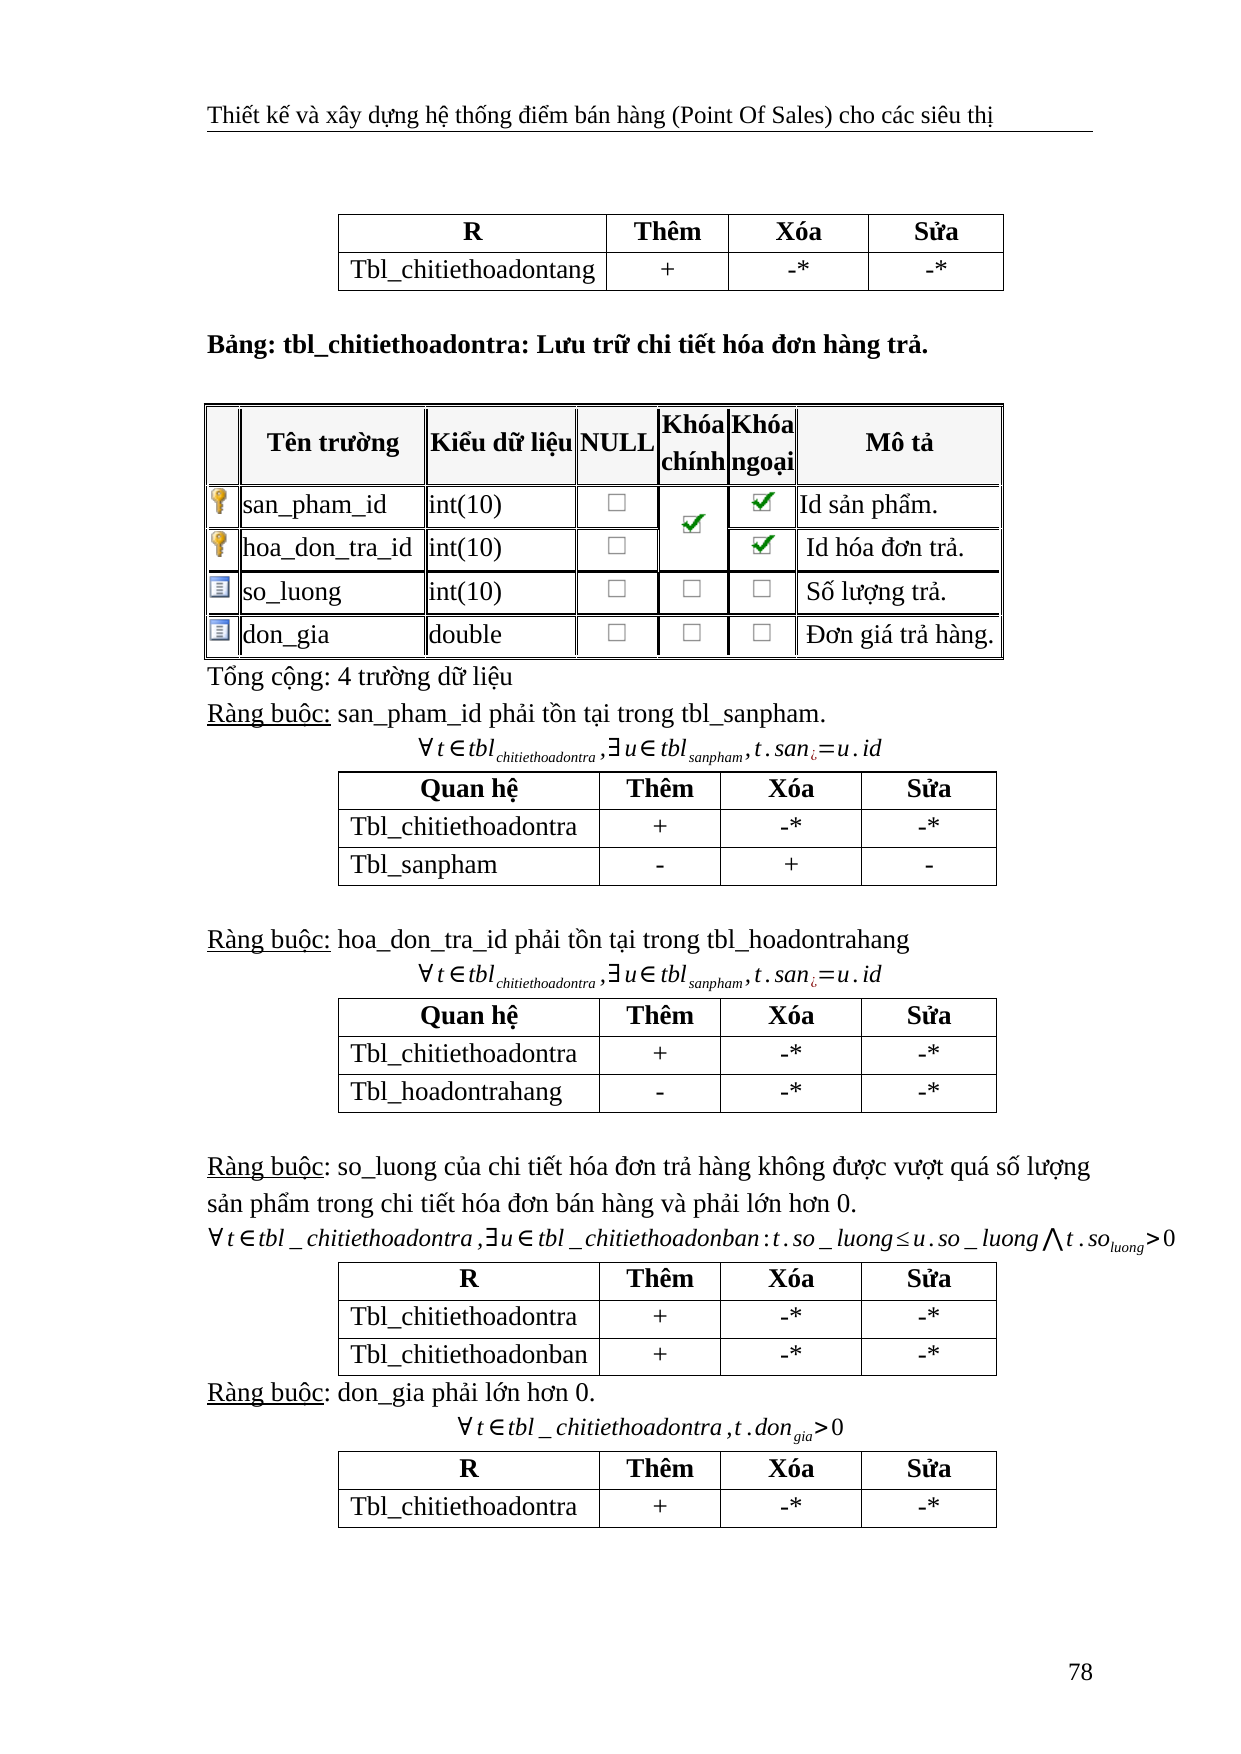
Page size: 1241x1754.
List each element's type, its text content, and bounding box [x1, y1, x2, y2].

table_cell + [721, 848, 861, 885]
table_cell + [607, 253, 728, 290]
picture [605, 576, 630, 601]
table_header Khóa chính [658, 407, 728, 483]
picture [750, 619, 775, 645]
table_cell [578, 573, 657, 613]
table_cell Số lượng trả. [798, 570, 1001, 613]
picture [750, 576, 775, 601]
table_cell -* [721, 1037, 861, 1074]
table_header R [339, 1263, 599, 1299]
table_header Xóa [721, 1263, 861, 1299]
table_header Thêm [600, 1263, 720, 1299]
table_cell + [600, 1037, 720, 1074]
table_cell [207, 484, 238, 527]
table_cell Id sản phẩm. [798, 484, 1001, 527]
table_cell [578, 487, 657, 527]
table_cell -* [862, 1339, 996, 1375]
table_header Sửa [862, 999, 996, 1036]
table_cell [730, 573, 795, 613]
table_cell -* [862, 1490, 996, 1527]
table_header Thêm [600, 773, 720, 809]
table_cell don_gia [240, 613, 426, 656]
text Ràng buộc: hoa_don_tra_id phải tồn tại trong tbl_hoadontrahang [207, 923, 1093, 954]
table_cell san_pham_id [242, 487, 424, 527]
picture [750, 489, 775, 515]
table_cell [660, 487, 727, 570]
picture [680, 619, 706, 645]
table_header R [339, 215, 606, 252]
table_cell -* [862, 1075, 996, 1112]
table_header Thêm [607, 215, 728, 252]
table_cell [207, 570, 238, 613]
table_cell Tbl_sanpham [339, 848, 599, 885]
table_cell -* [721, 1075, 861, 1112]
picture [207, 488, 233, 514]
picture [207, 618, 233, 644]
table_cell int(10) [428, 530, 575, 570]
table_cell [578, 530, 657, 570]
text Ràng buộc: so_luong của chi tiết hóa đơn trả hàng không được vượt quá số lượng sản phẩm trong chi tiết hóa đơn bán hàng và phải lớn hơn 0. [207, 1150, 1093, 1218]
table_header Sửa [862, 1452, 996, 1489]
table_header Quan hệ [339, 999, 599, 1036]
table_cell int(10) [428, 573, 575, 613]
table_cell -* [862, 1301, 996, 1337]
table_cell Tbl_chitiethoadontra [339, 810, 599, 847]
picture [605, 489, 630, 515]
table_cell [728, 617, 797, 656]
table_cell [730, 530, 795, 570]
table_cell Tbl_chitiethoadonban [339, 1339, 599, 1375]
table_cell so_luong [242, 573, 424, 613]
table_header Xóa [721, 999, 861, 1036]
table_cell -* [862, 810, 996, 847]
table_cell Tbl_chitiethoadontang [339, 253, 606, 290]
table_header Khóa ngoại [728, 407, 797, 483]
picture [207, 531, 233, 557]
table_cell + [600, 1490, 720, 1527]
table_header Sửa [862, 773, 996, 809]
subtitle Bảng: tbl_chitiethoadontra: Lưu trữ chi tiết hóa đơn hàng trả. [207, 328, 1093, 359]
table_cell -* [721, 1490, 861, 1527]
table_cell - [600, 848, 720, 885]
table_header Kiểu dữ liệu [426, 407, 577, 483]
picture [680, 511, 706, 537]
table_cell Đơn giá trả hàng. [797, 613, 1001, 656]
table_cell -* [721, 810, 861, 847]
table_cell Tbl_chitiethoadontra [339, 1037, 599, 1074]
table_header Mô tả [797, 407, 1001, 483]
table_header Sửa [869, 215, 1003, 252]
text Ràng buộc: san_pham_id phải tồn tại trong tbl_sanpham. [207, 697, 1093, 728]
table_cell [660, 573, 727, 613]
picture [207, 575, 233, 601]
table_cell [207, 613, 240, 656]
table_cell [730, 487, 795, 527]
table_cell Tbl_chitiethoadontra [339, 1490, 599, 1527]
table_header [207, 405, 240, 483]
table_header NULL [577, 405, 658, 483]
text Ràng buộc: don_gia phải lớn hơn 0. [207, 1376, 1093, 1407]
table_cell + [600, 1301, 720, 1337]
table_header Quan hệ [339, 773, 599, 809]
table_cell - [600, 1075, 720, 1112]
table_cell -* [862, 1037, 996, 1074]
table_cell [205, 527, 240, 570]
table_header Thêm [600, 999, 720, 1036]
table_cell int(10) [428, 487, 575, 527]
table_cell -* [721, 1301, 861, 1337]
table_cell [658, 617, 728, 656]
table_cell Tbl_hoadontrahang [339, 1075, 599, 1112]
picture [605, 619, 630, 645]
picture [680, 576, 706, 601]
table_cell -* [721, 1339, 861, 1375]
table_cell hoa_don_tra_id [242, 530, 424, 570]
table_header Xóa [721, 773, 861, 809]
table_cell -* [869, 253, 1003, 290]
table_cell + [600, 1339, 720, 1375]
table_header Xóa [729, 215, 868, 252]
picture [605, 532, 630, 558]
table_cell Tbl_chitiethoadontra [339, 1301, 599, 1337]
table_cell - [862, 848, 996, 885]
table_cell [577, 617, 658, 656]
table_cell Id hóa đơn trả. [797, 527, 1002, 570]
table_header Thêm [600, 1452, 720, 1489]
table_cell + [600, 810, 720, 847]
table_header Tên trường [240, 405, 426, 483]
table_header R [339, 1452, 599, 1489]
table_cell double [426, 617, 577, 656]
table_header Sửa [862, 1263, 996, 1299]
picture [750, 532, 775, 558]
text Tổng cộng: 4 trường dữ liệu [207, 660, 1093, 691]
table_cell -* [729, 253, 868, 290]
table_header Xóa [721, 1452, 861, 1489]
